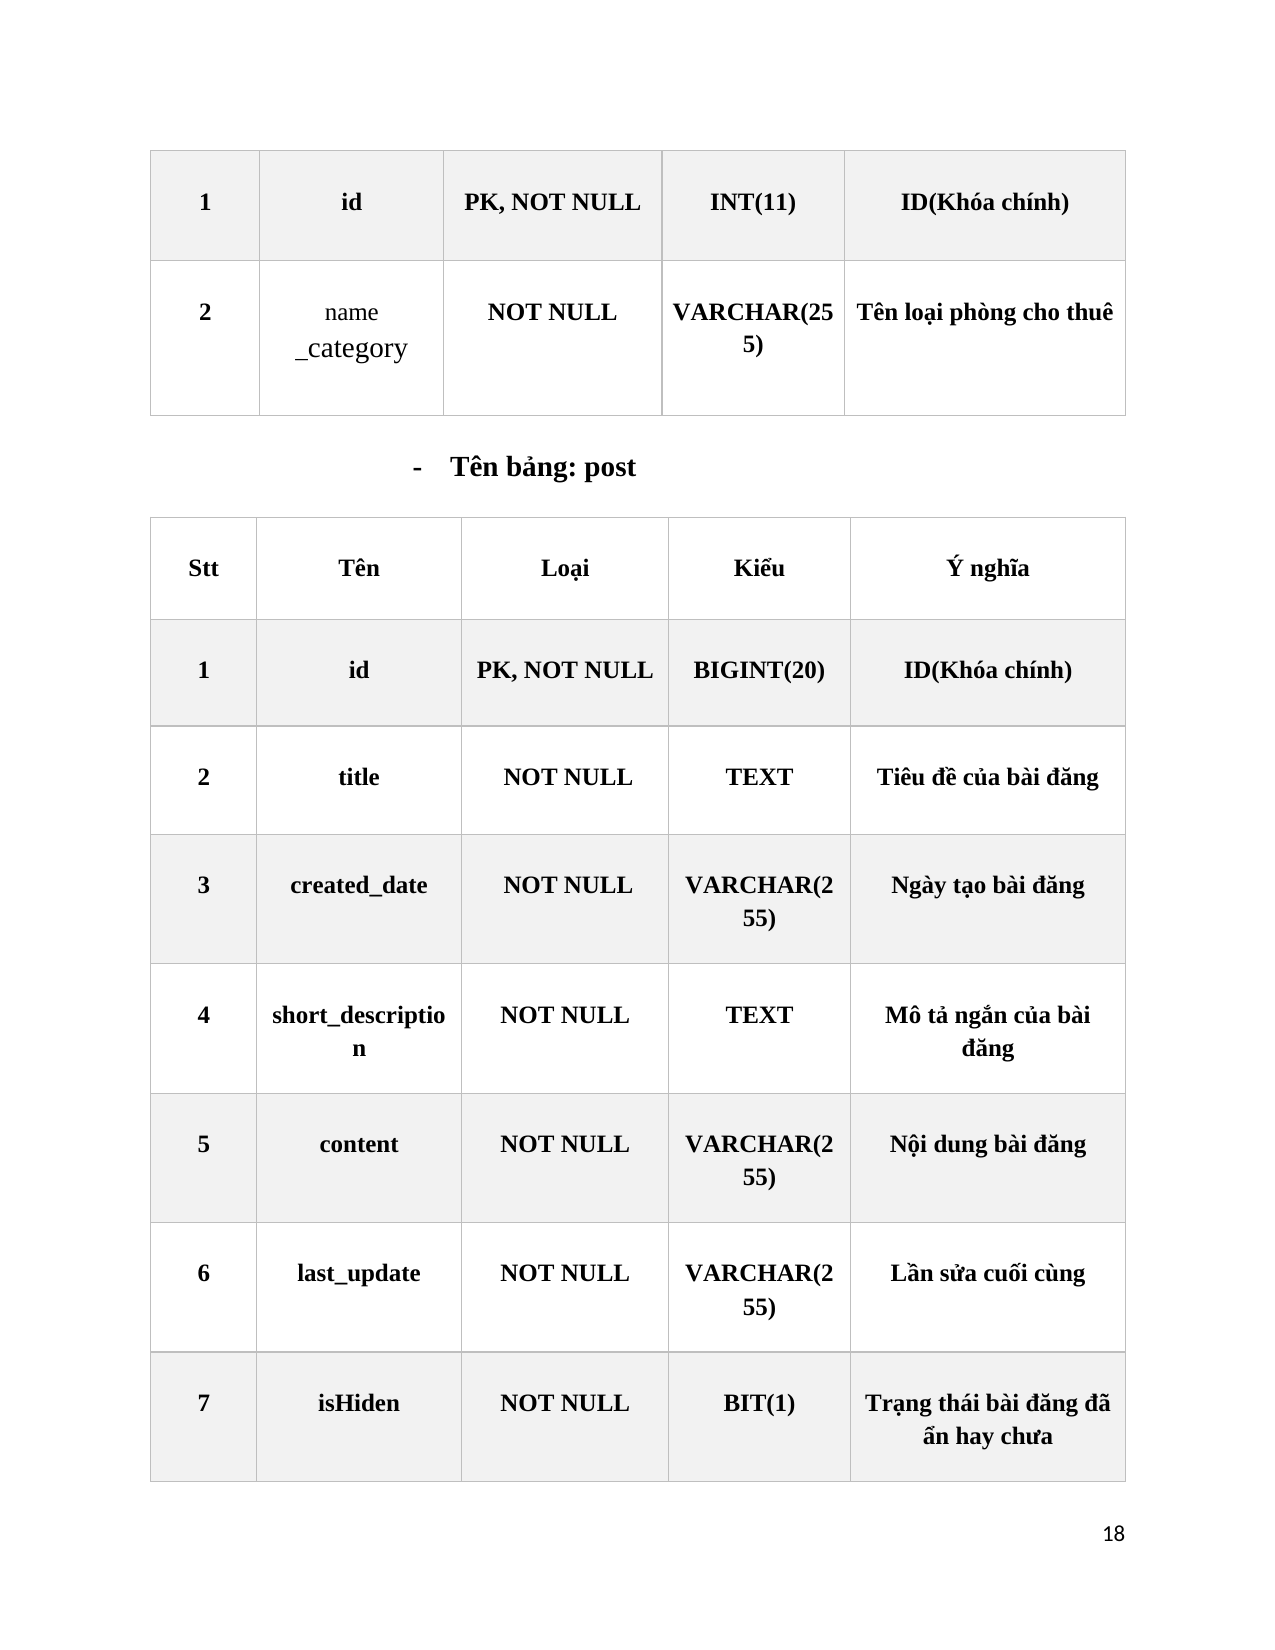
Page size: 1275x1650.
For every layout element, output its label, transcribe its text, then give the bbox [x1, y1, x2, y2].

table_cell NOT NULL [462, 835, 668, 963]
table_cell NOT NULL [462, 1223, 668, 1351]
table_cell short_description [257, 964, 461, 1092]
table_cell 3 [151, 835, 256, 963]
table_cell PK, NOT NULL [462, 620, 668, 725]
table_cell Ngày tạo bài đăng [851, 835, 1125, 963]
table_cell 7 [151, 1353, 256, 1481]
table_cell 5 [151, 1094, 256, 1222]
table_cell created_date [257, 835, 461, 963]
table_header Loại [462, 518, 668, 619]
table_cell VARCHAR(255) [669, 1094, 850, 1222]
table_cell Lần sửa cuối cùng [851, 1223, 1125, 1351]
table_header Tên [257, 518, 461, 619]
table_cell isHiden [257, 1353, 461, 1481]
table_cell 2 [151, 727, 256, 834]
table_cell NOT NULL [462, 727, 668, 834]
table_cell TEXT [669, 964, 850, 1092]
table_cell NOT NULL [462, 1094, 668, 1222]
list Tên bảng: post [412, 449, 1125, 483]
table_cell Trạng thái bài đăng đã ẩn hay chưa [851, 1353, 1125, 1481]
table_cell Nội dung bài đăng [851, 1094, 1125, 1222]
table_cell BIT(1) [669, 1353, 850, 1481]
table_cell 6 [151, 1223, 256, 1351]
table_cell 1 [151, 151, 259, 260]
table_cell NOT NULL [462, 964, 668, 1092]
table_cell INT(11) [663, 151, 844, 260]
table_header Kiểu [669, 518, 850, 619]
table_header Stt [151, 518, 256, 619]
table_cell id [257, 620, 461, 725]
table_cell last_update [257, 1223, 461, 1351]
table_cell Tên loại phòng cho thuê [845, 261, 1125, 415]
table_cell PK, NOT NULL [444, 151, 661, 260]
table_cell Mô tả ngắn của bài đăng [851, 964, 1125, 1092]
table_cell content [257, 1094, 461, 1222]
table_cell ID(Khóa chính) [845, 151, 1125, 260]
table_cell NOT NULL [444, 261, 661, 415]
table_cell name_category [260, 261, 443, 415]
table_cell 4 [151, 964, 256, 1092]
table_cell 1 [151, 620, 256, 725]
table_cell 2 [151, 261, 259, 415]
table_cell VARCHAR(255) [669, 835, 850, 963]
table_cell Tiêu đề của bài đăng [851, 727, 1125, 834]
table_cell BIGINT(20) [669, 620, 850, 725]
table_cell TEXT [669, 727, 850, 834]
table_header Ý nghĩa [851, 518, 1125, 619]
table_cell VARCHAR(255) [663, 261, 844, 415]
table_cell ID(Khóa chính) [851, 620, 1125, 725]
table_cell title [257, 727, 461, 834]
table_cell VARCHAR(255) [669, 1223, 850, 1351]
table_cell id [260, 151, 443, 260]
table_cell NOT NULL [462, 1353, 668, 1481]
